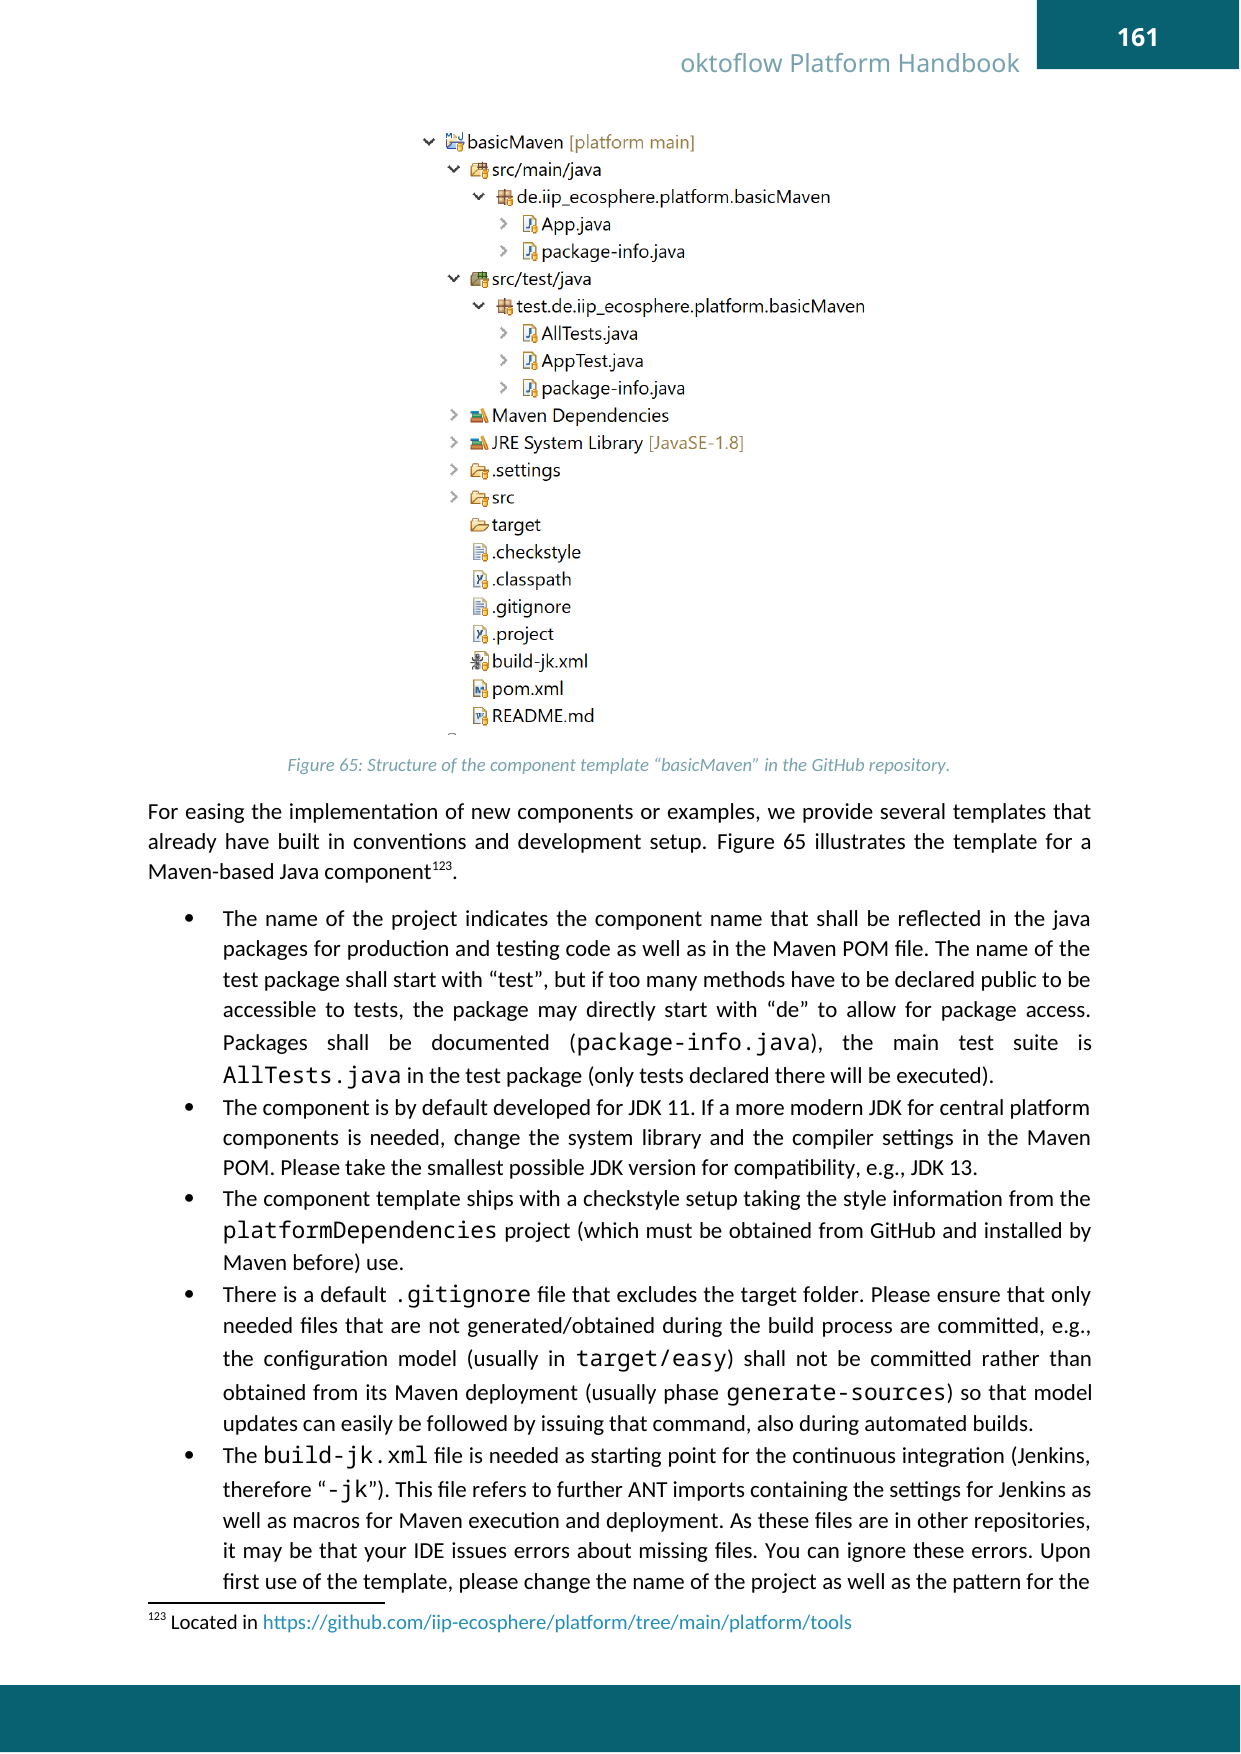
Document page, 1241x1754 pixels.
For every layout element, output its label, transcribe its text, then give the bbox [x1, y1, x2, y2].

list The component template ships with a checkstyle setup taking the style information from the platformDependencies project (which must be obtained from GitHub and installed by Maven before) use. [185, 1184, 1093, 1276]
list The component is by default developed for JDK 11. If a more modern JDK for central platform components is needed, change the system library and the compiler settings in the Maven POM. Please take the smallest possible JDK version for compatibility, e.g., JDK 13. [185, 1093, 1093, 1181]
text Figure 65: Structure of the component template “basicMaven” in the GitHub repository. [148, 753, 1093, 776]
list The name of the project indicates the component name that shall be reflected in the java packages for production and testing code as well as in the Maven POM file. The name of the test package shall start with “test”, but if too many methods have to be declared public to be accessible to tests, the package may directly start with “de” to allow for package access. Packages shall be documented (package-info.java), the main test suite is AllTests.java in the test package (only tests declared there will be executed). [185, 904, 1093, 1091]
picture [420, 132, 895, 735]
list There is a default .gitignore file that excludes the target folder. Please ensure that only needed files that are not generated/obtained during the build process are committed, e.g., the configuration model (usually in target/easy) shall not be committed rather than obtained from its Maven deployment (usually phase generate-sources) so that model updates can easily be followed by issuing that command, also during automated builds. [185, 1278, 1093, 1437]
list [185, 1439, 1093, 1595]
text For easing the implementation of new components or examples, we provide several templates that already have built in conventions and development setup. Figure 65 illustrates the template for a Maven-based Java component. [148, 797, 1093, 886]
